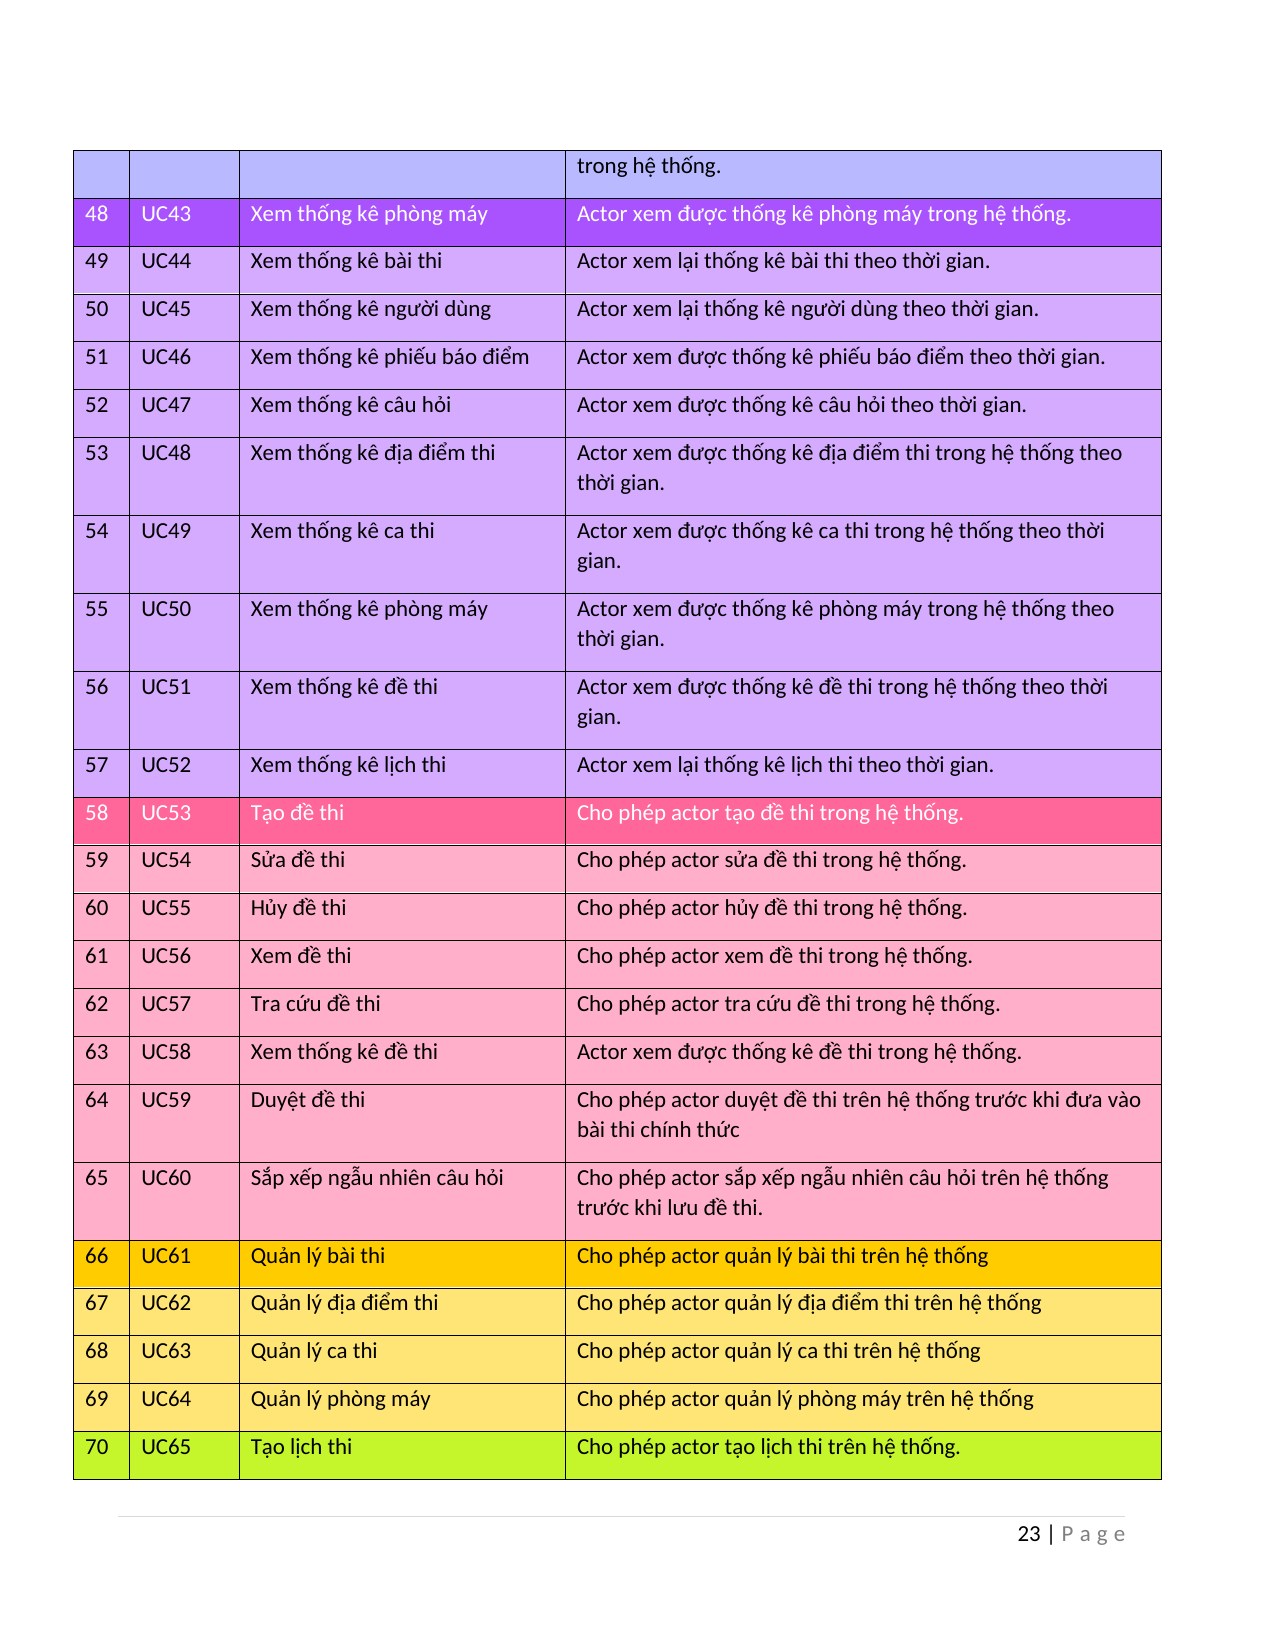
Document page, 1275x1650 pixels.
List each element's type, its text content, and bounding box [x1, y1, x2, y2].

table_cell 57 [74, 750, 129, 797]
table_cell UC44 [130, 247, 239, 293]
table_cell UC58 [130, 1037, 239, 1084]
table_cell Cho phép actor duyệt đề thi trên hệ thống trước khi đưa vào bài thi chính thức [566, 1085, 1161, 1162]
table_cell Cho phép actor sắp xếp ngẫu nhiên câu hỏi trên hệ thống trước khi lưu đề thi. [566, 1163, 1161, 1240]
table_cell Xem thống kê phòng máy [240, 199, 565, 246]
table_cell Actor xem được thống kê câu hỏi theo thời gian. [566, 390, 1161, 437]
table_cell Actor xem được thống kê đề thi trong hệ thống. [566, 1037, 1161, 1084]
table_cell 48 [74, 199, 129, 246]
table_cell Sắp xếp ngẫu nhiên câu hỏi [240, 1163, 565, 1240]
table_cell UC47 [130, 390, 239, 437]
table_cell 47 [74, 151, 129, 198]
table_cell UC52 [130, 750, 239, 797]
table_cell UC53 [130, 798, 239, 844]
table_cell UC62 [130, 1289, 239, 1335]
table_cell Cho phép actor tạo đề thi trong hệ thống. [566, 798, 1161, 844]
table_cell Actor xem lại thống kê người dùng theo thời gian. [566, 295, 1161, 341]
table_cell Tạo lịch thi [240, 1432, 565, 1479]
table_cell 51 [74, 342, 129, 389]
table_cell Cho phép actor quản lý ca thi trên hệ thống [566, 1336, 1161, 1383]
table_cell UC49 [130, 516, 239, 593]
table_cell Actor xem được thống kê phòng máy trong hệ thống theo thời gian. [566, 594, 1161, 671]
table_cell 61 [74, 941, 129, 988]
table_cell Hủy đề thi [240, 894, 565, 940]
table_cell Cho phép actor xem đề thi trong hệ thống. [566, 941, 1161, 988]
table_cell 63 [74, 1037, 129, 1084]
table_cell 68 [74, 1336, 129, 1383]
table_cell Xem thống kê đề thi [240, 672, 565, 749]
table_cell 50 [74, 295, 129, 341]
table_cell Cho phép actor hủy đề thi trong hệ thống. [566, 894, 1161, 940]
table_cell 65 [74, 1163, 129, 1240]
table_cell Actor xem được thống kê ca thi trong hệ thống theo thời gian. [566, 516, 1161, 593]
table_cell Quản lý bài thi [240, 1241, 565, 1287]
table_cell Quản lý địa điểm thi [240, 1289, 565, 1335]
table_cell 49 [74, 247, 129, 293]
table_cell Xem thống kê người dùng [240, 295, 565, 341]
table_cell Actor xem được thống kê đề thi trong hệ thống theo thời gian. [566, 672, 1161, 749]
table_cell Actor xem lại thống kê bài thi theo thời gian. [566, 247, 1161, 293]
table_cell UC63 [130, 1336, 239, 1383]
table_cell UC43 [130, 199, 239, 246]
table_cell Cho phép actor quản lý phòng máy trên hệ thống [566, 1384, 1161, 1431]
table_cell UC55 [130, 894, 239, 940]
table_cell UC42 [130, 151, 239, 198]
table_cell Cho phép actor quản lý địa điểm thi trên hệ thống [566, 1289, 1161, 1335]
table_cell 70 [74, 1432, 129, 1479]
table_cell 58 [74, 798, 129, 844]
table_cell 62 [74, 989, 129, 1036]
table_cell 53 [74, 438, 129, 515]
table_cell Cho phép actor sửa đề thi trong hệ thống. [566, 846, 1161, 892]
table_cell Cho phép actor tra cứu đề thi trong hệ thống. [566, 989, 1161, 1036]
table_cell Actor xem được thống kê phiếu báo điểm theo thời gian. [566, 342, 1161, 389]
table_cell UC45 [130, 295, 239, 341]
table_cell 52 [74, 390, 129, 437]
table_cell UC60 [130, 1163, 239, 1240]
table_cell 60 [74, 894, 129, 940]
table_cell UC65 [130, 1432, 239, 1479]
table_cell UC59 [130, 1085, 239, 1162]
table_cell 66 [74, 1241, 129, 1287]
table_cell Xem thống kê địa điểm thi [240, 438, 565, 515]
table_cell Tra cứu đề thi [240, 989, 565, 1036]
table_cell UC54 [130, 846, 239, 892]
table_cell Xem thống kê đề thi [240, 1037, 565, 1084]
table_cell 55 [74, 594, 129, 671]
table_cell Duyệt đề thi [240, 1085, 565, 1162]
table_cell Sửa đề thi [240, 846, 565, 892]
table_cell Xem đề thi [240, 941, 565, 988]
table_cell Actor xem được thống kê phòng máy trong hệ thống. [566, 199, 1161, 246]
table_cell Xem thống kê câu hỏi [240, 390, 565, 437]
table_cell UC56 [130, 941, 239, 988]
table_cell Xem thống kê phòng máy [240, 594, 565, 671]
table_cell 69 [74, 1384, 129, 1431]
table_cell Actor xem lại thống kê lịch thi theo thời gian. [566, 750, 1161, 797]
table_cell Xem thống kê bài thi [240, 247, 565, 293]
table_cell Cho phép actor quản lý bài thi trên hệ thống [566, 1241, 1161, 1287]
table_cell 67 [74, 1289, 129, 1335]
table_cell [566, 151, 1161, 198]
table_cell UC61 [130, 1241, 239, 1287]
table_cell Cho phép actor tạo lịch thi trên hệ thống. [566, 1432, 1161, 1479]
table_cell UC51 [130, 672, 239, 749]
table_cell 64 [74, 1085, 129, 1162]
table_cell Actor xem được thống kê địa điểm thi trong hệ thống theo thời gian. [566, 438, 1161, 515]
table_cell Xem thống kê lịch thi [240, 750, 565, 797]
table_cell 59 [74, 846, 129, 892]
table_cell 56 [74, 672, 129, 749]
table_cell UC57 [130, 989, 239, 1036]
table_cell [240, 151, 565, 198]
table_cell Xem thống kê phiếu báo điểm [240, 342, 565, 389]
table_cell 54 [74, 516, 129, 593]
table_cell Quản lý ca thi [240, 1336, 565, 1383]
table_cell Tạo đề thi [240, 798, 565, 844]
table_cell Quản lý phòng máy [240, 1384, 565, 1431]
table_cell UC48 [130, 438, 239, 515]
table_cell Xem thống kê ca thi [240, 516, 565, 593]
table_cell UC46 [130, 342, 239, 389]
table_cell UC64 [130, 1384, 239, 1431]
table_cell UC50 [130, 594, 239, 671]
